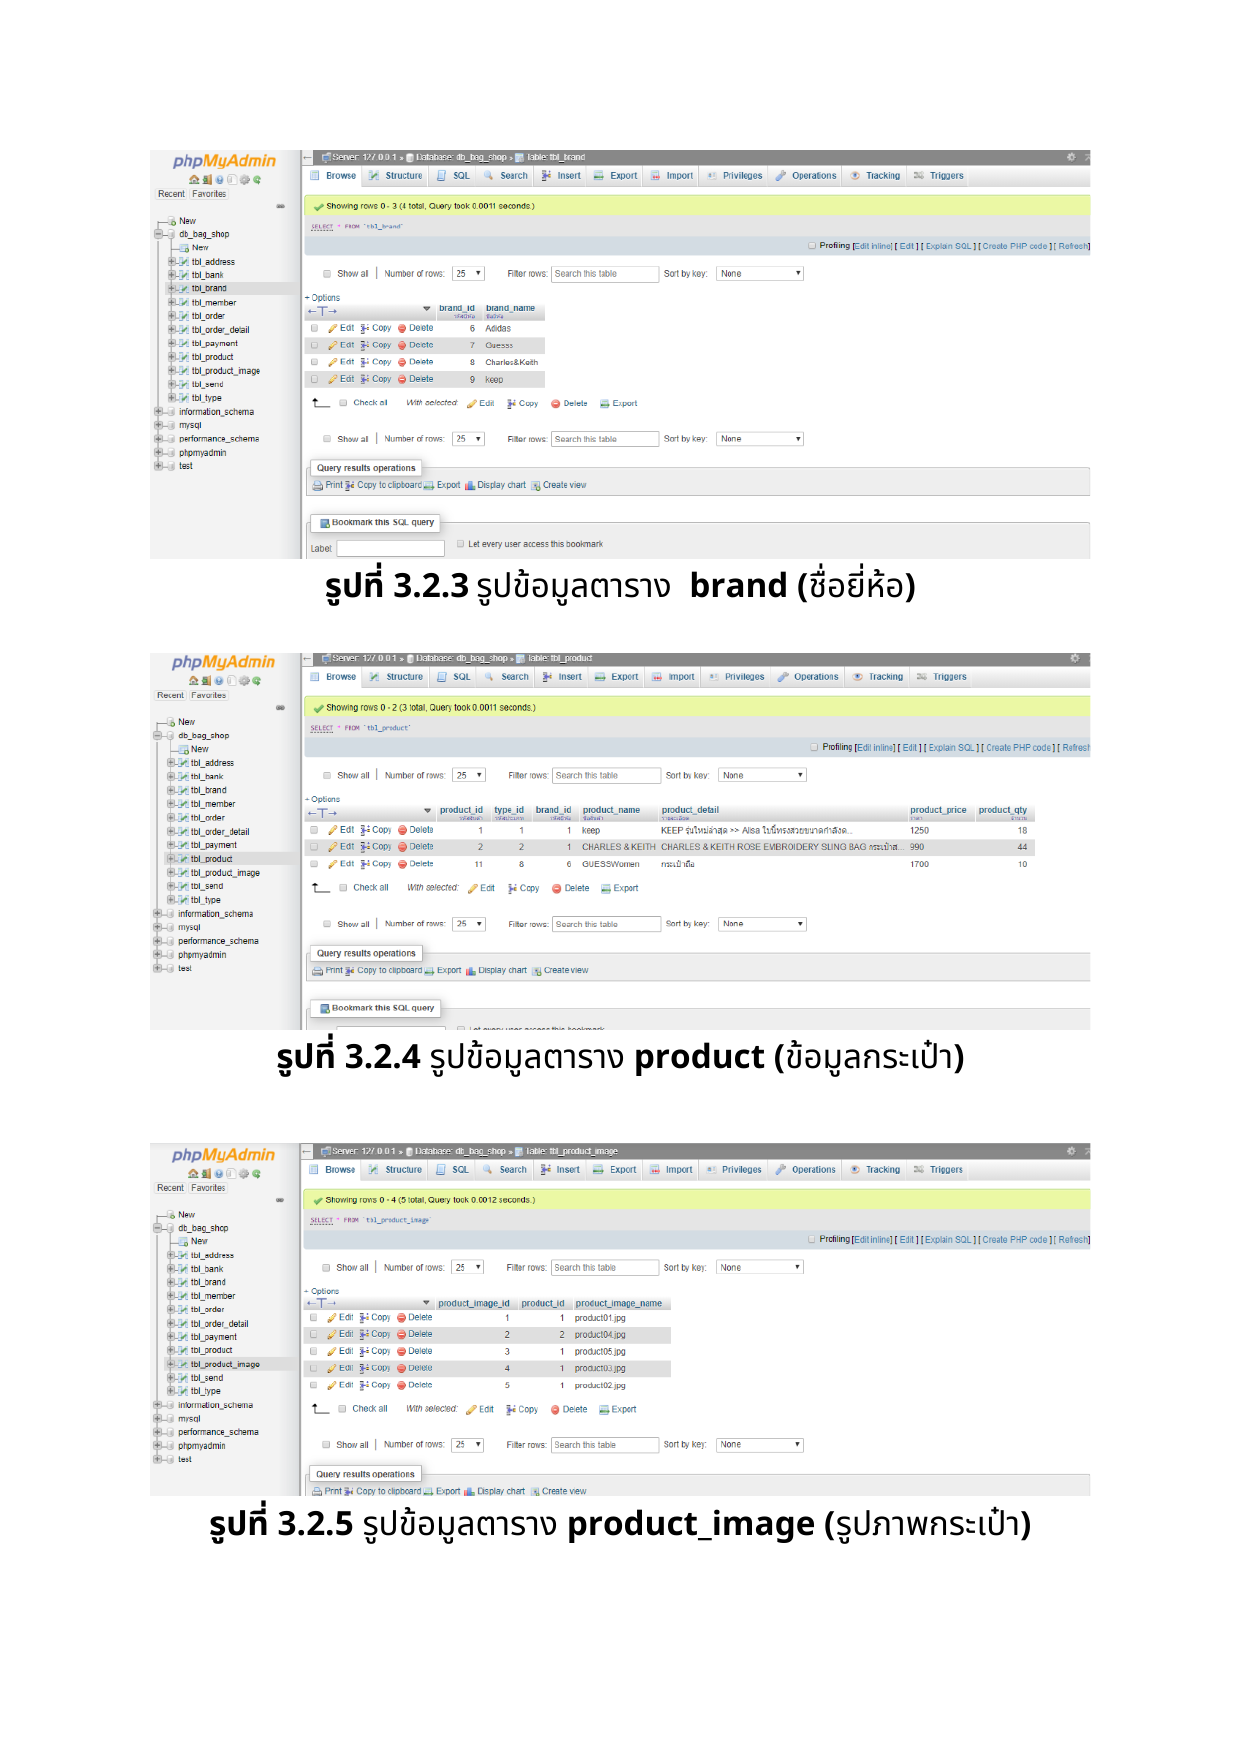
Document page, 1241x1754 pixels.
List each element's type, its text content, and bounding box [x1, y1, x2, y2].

text รูปที่ 3.2.4 รูปข้อมูลตาราง product (ข้อมูลกระเป๋า) [150, 1033, 1090, 1084]
picture [150, 653, 1091, 1030]
text รูปที่ 3.2.5 รูปข้อมูลตาราง product_image (รูปภาพกระเป๋า) [150, 1500, 1090, 1550]
picture [150, 1143, 1091, 1496]
text รูปที่ 3.2.3รูปข้อมูลตาราง brand (ชื่อยี่ห้อ) [150, 562, 1090, 613]
picture [150, 150, 1091, 559]
